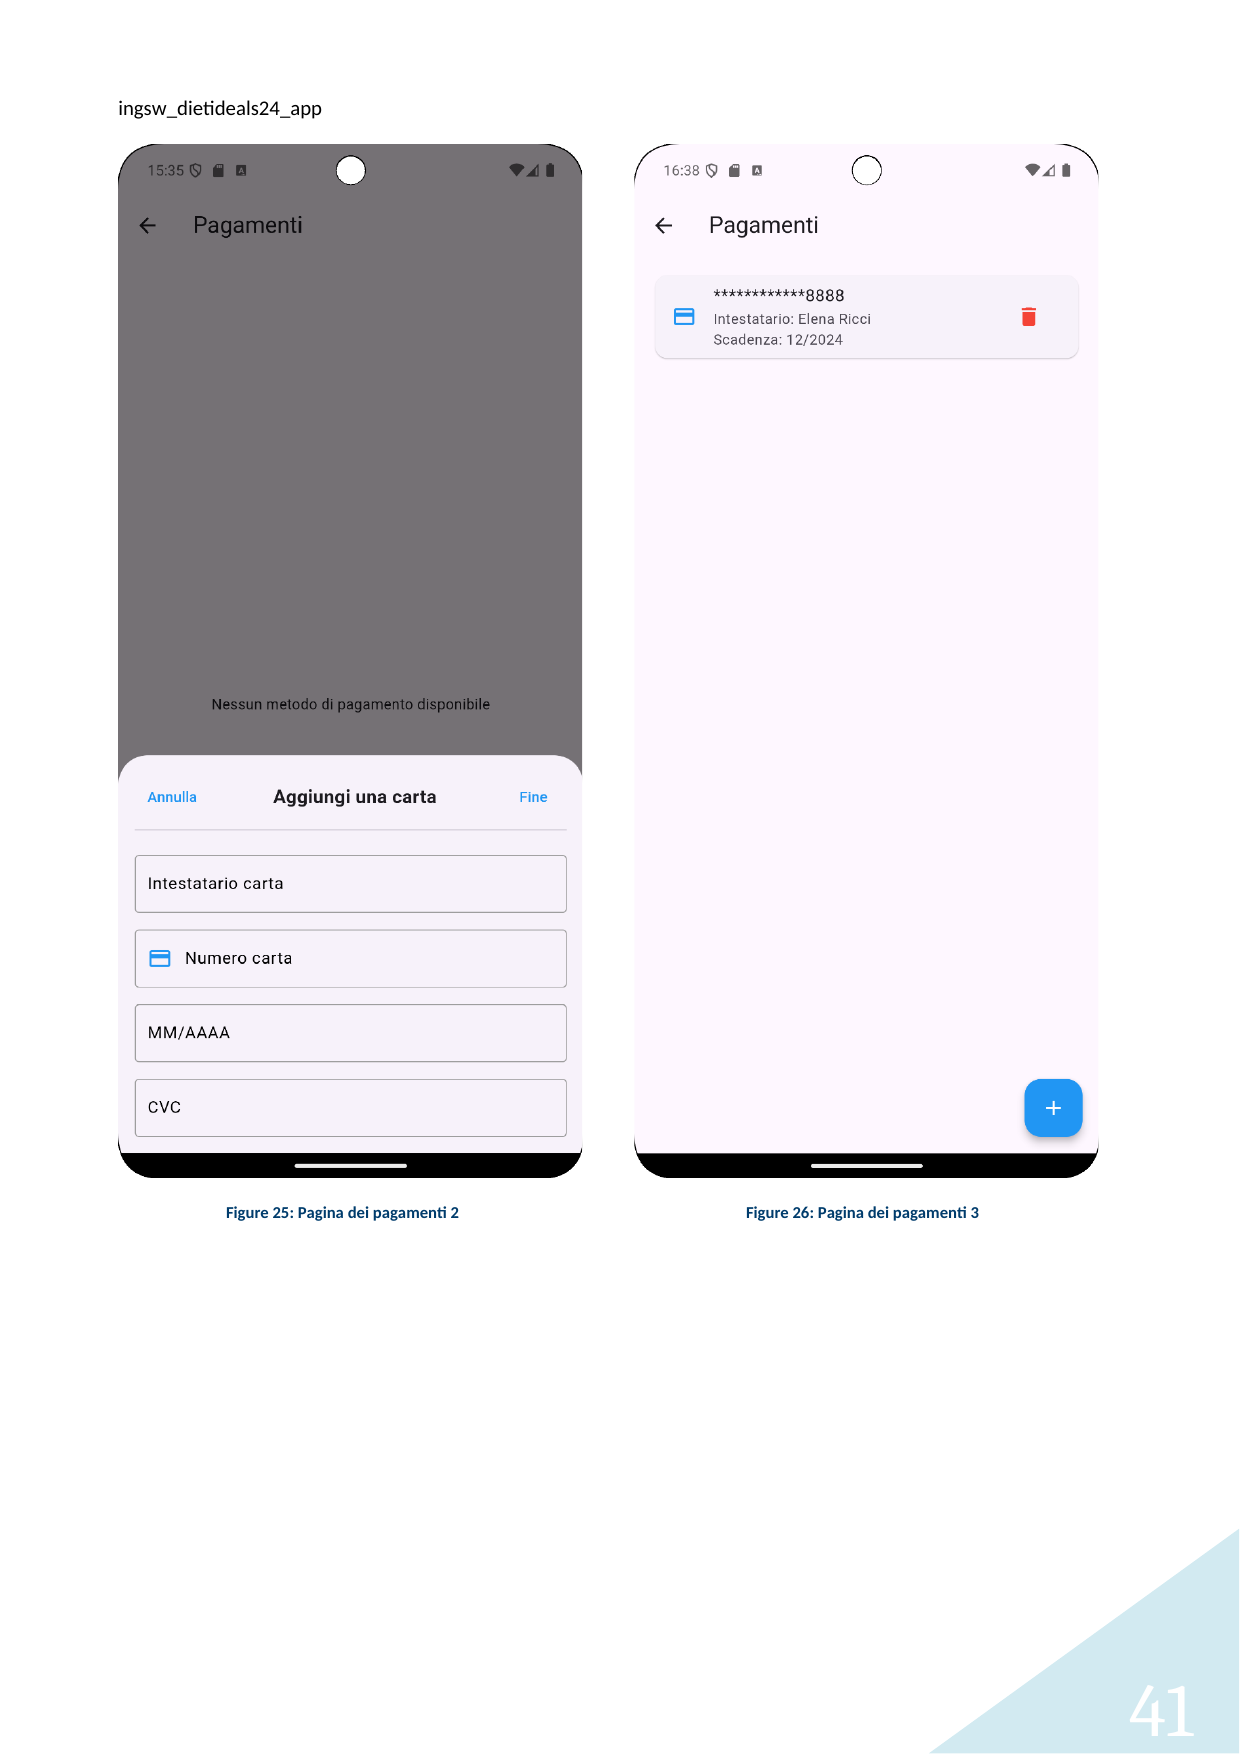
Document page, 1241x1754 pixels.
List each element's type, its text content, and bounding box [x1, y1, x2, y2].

text Figure 25: Pagina dei pagamenti 2 Figure 26: Pagina dei pagamenti 3 [192, 1202, 1122, 1222]
picture [118, 144, 583, 1178]
picture [634, 144, 1099, 1178]
